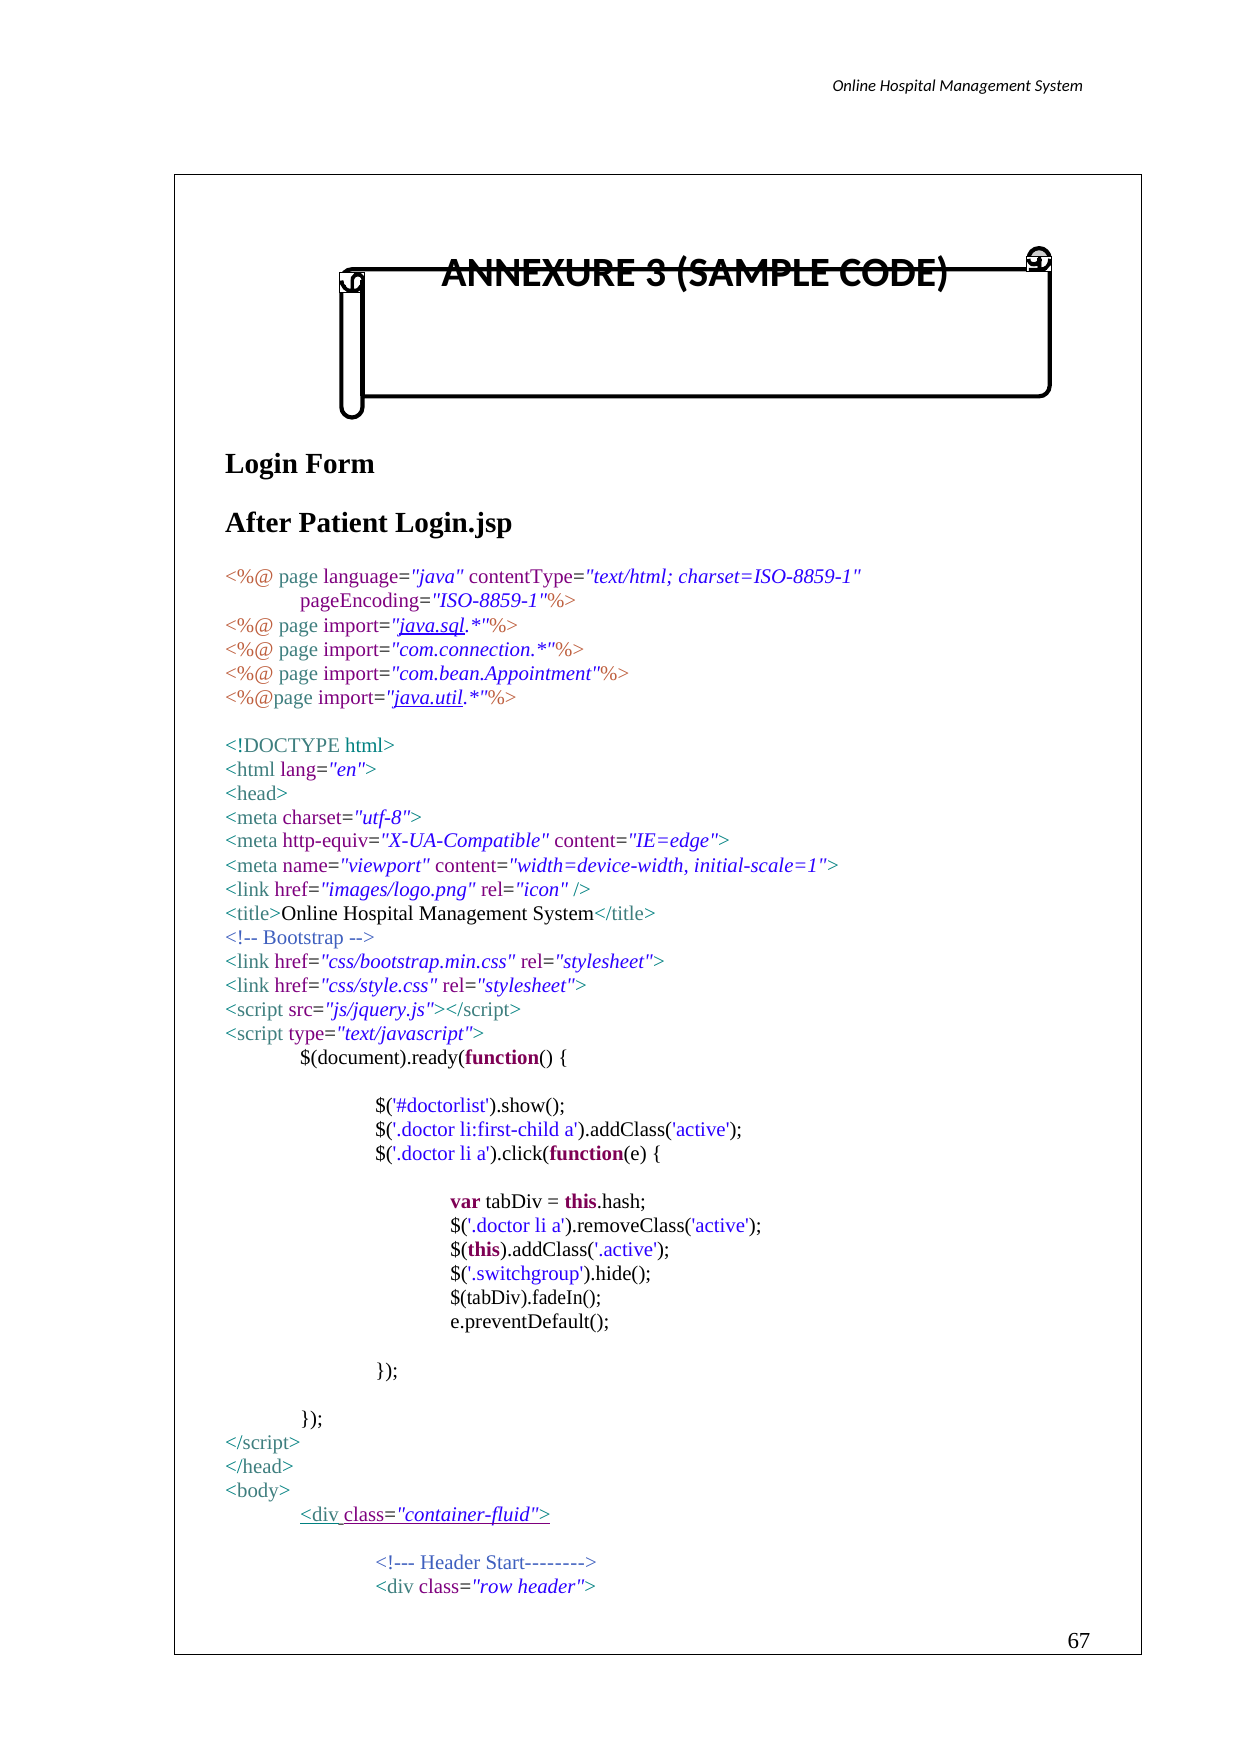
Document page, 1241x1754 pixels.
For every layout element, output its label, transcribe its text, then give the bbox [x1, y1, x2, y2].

text <%@ page language="java" contentType="text/html; charset=ISO-8859-1" [225, 564, 1142, 588]
text $('.doctor li a').click(function(e) { [375, 1141, 1142, 1165]
text <%@ page import="com.connection.*"%> [225, 637, 1142, 661]
text </head> [225, 1454, 1142, 1478]
text <html lang="en"> [225, 757, 1142, 781]
text $(document).ready(function() { [300, 1045, 1142, 1069]
text var tabDiv = this.hash; [450, 1189, 1142, 1213]
text <!--- Header Start > [375, 1550, 1142, 1574]
text $(tabDiv).fadeIn(); e.preventDefault(); [450, 1285, 611, 1333]
text <meta name="viewport" content="width=device-width, initial-scale=1"> [225, 853, 1142, 877]
text </script> [225, 1430, 1142, 1454]
text <%@ page import="com.bean.Appointment"%> [225, 661, 1142, 685]
text $(this).addClass('.active'); [450, 1238, 1142, 1261]
text $('.doctor li a').removeClass('active'); [450, 1213, 1142, 1237]
text <link href="css/style.css" rel="stylesheet"> [225, 973, 1142, 997]
picture [1027, 257, 1051, 271]
text <!-- Bootstrap --> [225, 925, 1142, 949]
text After Patient Login.jsp [225, 506, 1142, 539]
text <meta http-equiv="X-UA-Compatible" content="IE=edge"> [225, 829, 1142, 853]
text $('.switchgroup').hide(); [450, 1261, 1142, 1285]
text <script type="text/javascript"> [225, 1021, 1142, 1045]
subtitle Login Form [225, 446, 1142, 479]
text <link href="css/bootstrap.min.css" rel="stylesheet"> [225, 949, 1142, 973]
picture [340, 273, 364, 292]
text pageEncoding="ISO-8859-1"%> [300, 588, 1142, 612]
text <meta charset="utf-8"> [225, 805, 1142, 829]
text <body> [225, 1478, 1142, 1502]
text <head> [225, 781, 1142, 805]
text <div class="row header"> [375, 1574, 1142, 1598]
text <%@page import="java.util.*"%> [225, 685, 1142, 709]
text <div class="container-fluid"> [300, 1502, 1142, 1526]
text <script src="js/jquery.js"></script> [225, 997, 1142, 1021]
text <!DOCTYPE html> [225, 733, 1142, 757]
text <title>Online Hospital Management System</title> [225, 901, 1142, 925]
text <%@ page import="java.sql.*"%> [225, 612, 1142, 637]
text $('#doctorlist').show(); [375, 1093, 1142, 1117]
text }); [300, 1406, 1142, 1429]
text $('.doctor li:first-child a').addClass('active'); [375, 1117, 1142, 1141]
text }); [375, 1358, 1142, 1382]
text <link href="images/logo.png" rel="icon" /> [225, 877, 1142, 901]
